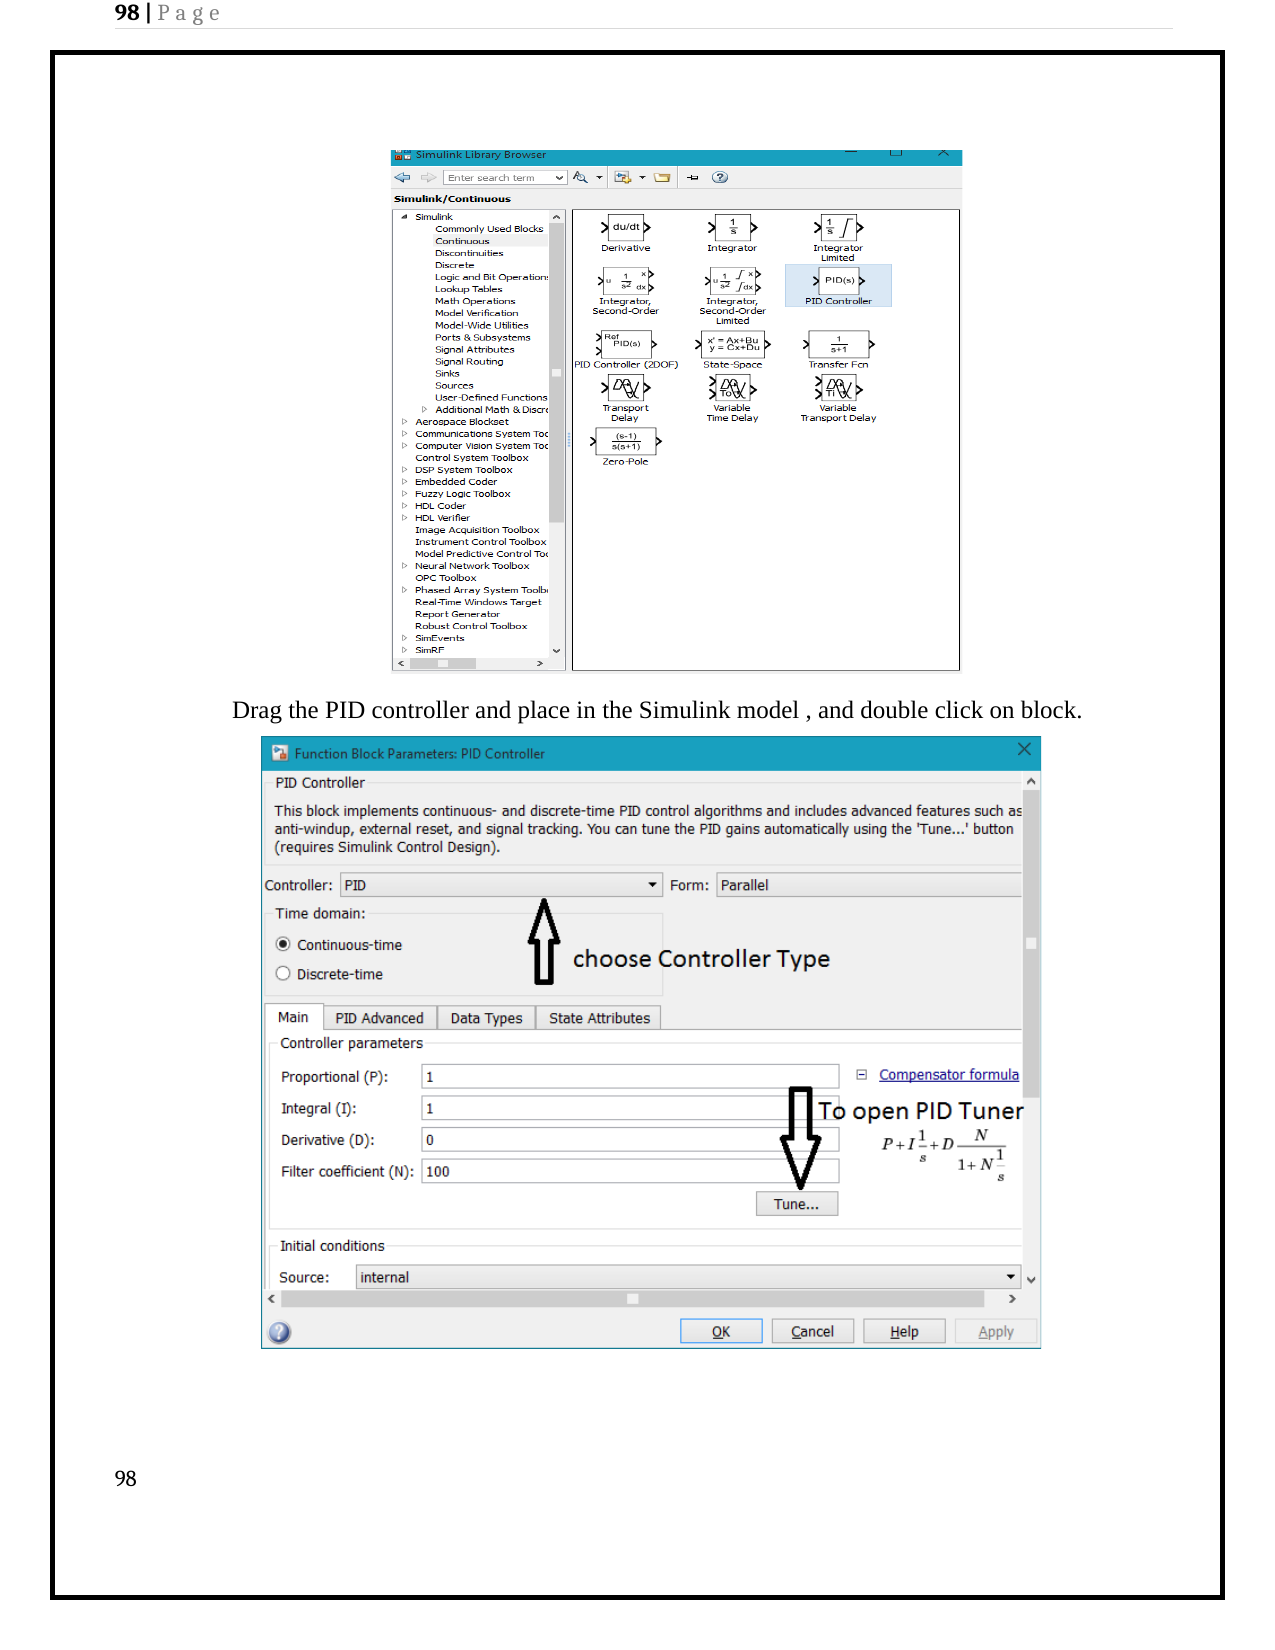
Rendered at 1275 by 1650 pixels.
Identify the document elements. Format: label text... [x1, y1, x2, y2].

picture [390, 150, 963, 674]
picture [261, 736, 1042, 1349]
text Drag the PID controller and place in the Simulink model , and double click on block. [232, 695, 1173, 724]
